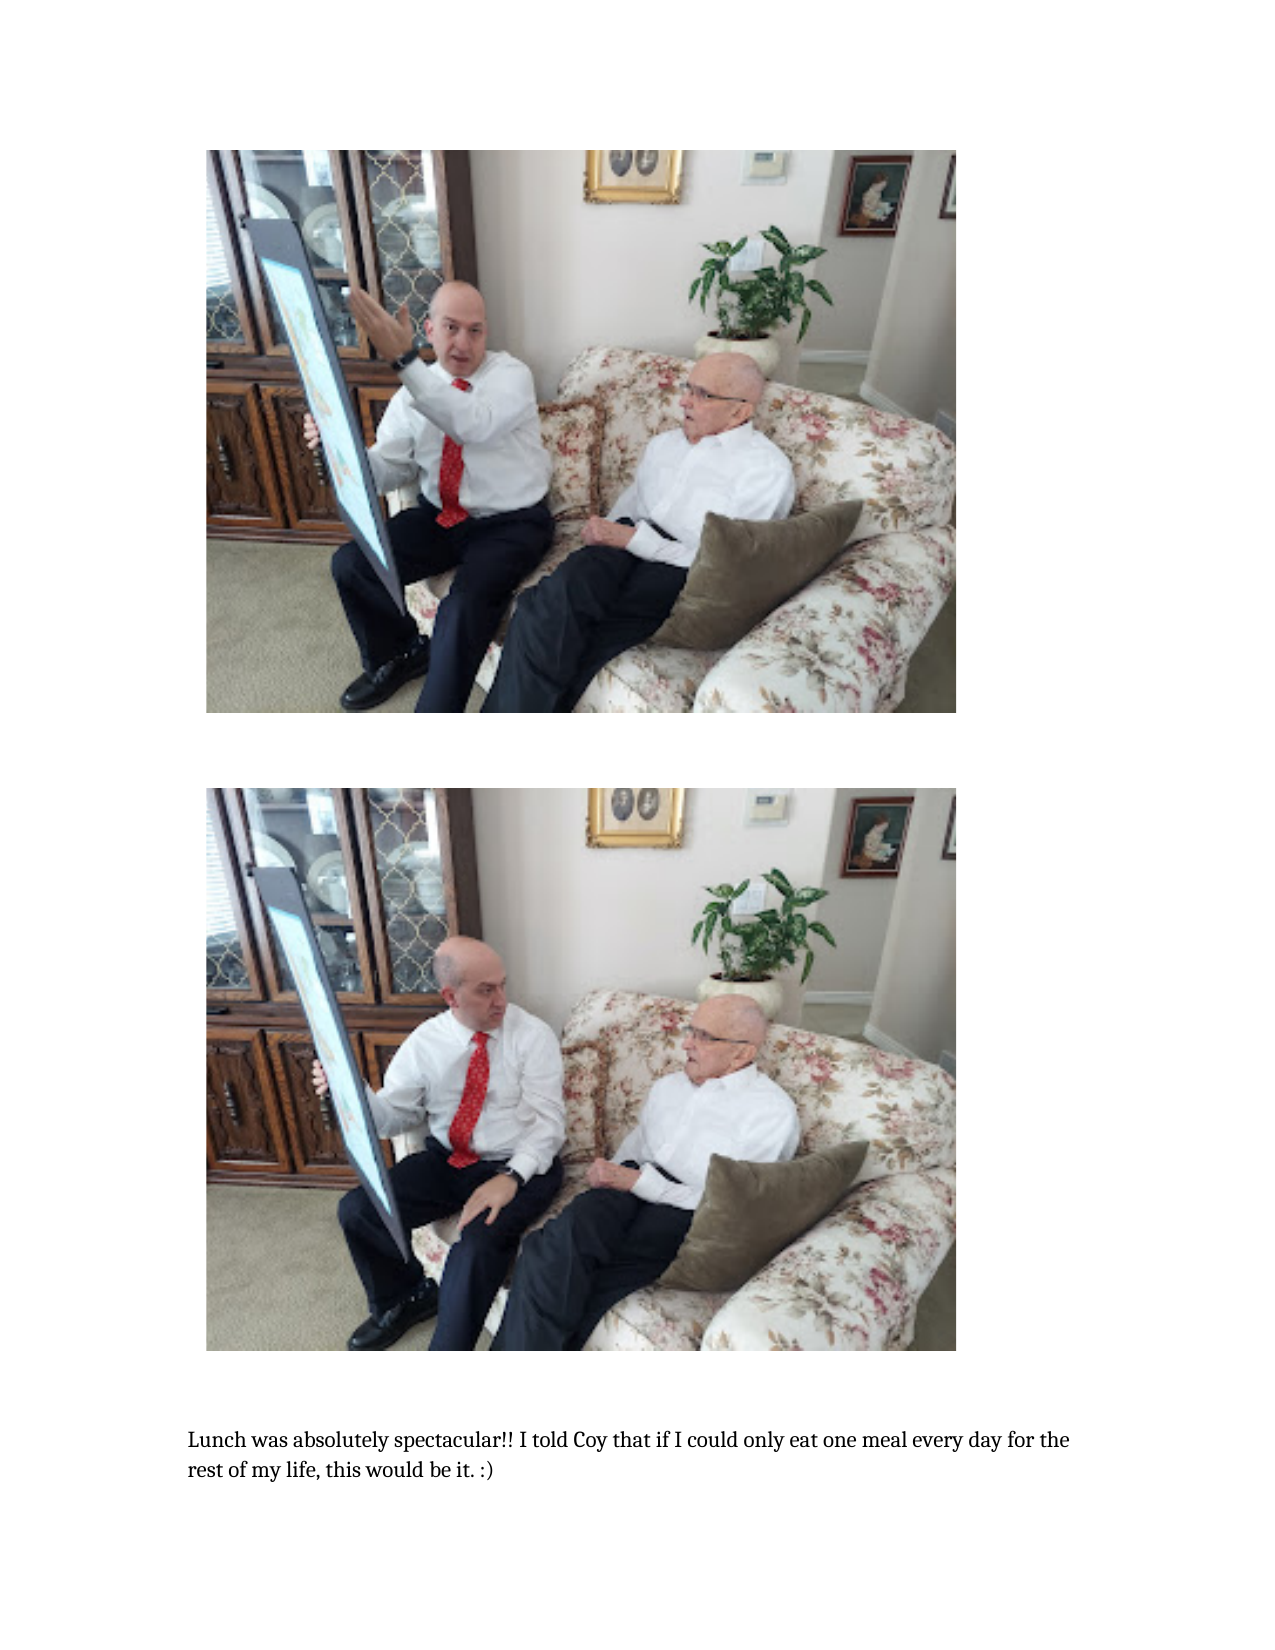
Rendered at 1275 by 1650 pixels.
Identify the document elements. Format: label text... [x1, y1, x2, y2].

picture [206, 150, 957, 713]
text Lunch was absolutely spectacular!! I told Coy that if I could only eat one meal every day for the rest of my life, this would be it. :) [187, 1426, 1087, 1483]
picture [206, 788, 957, 1351]
